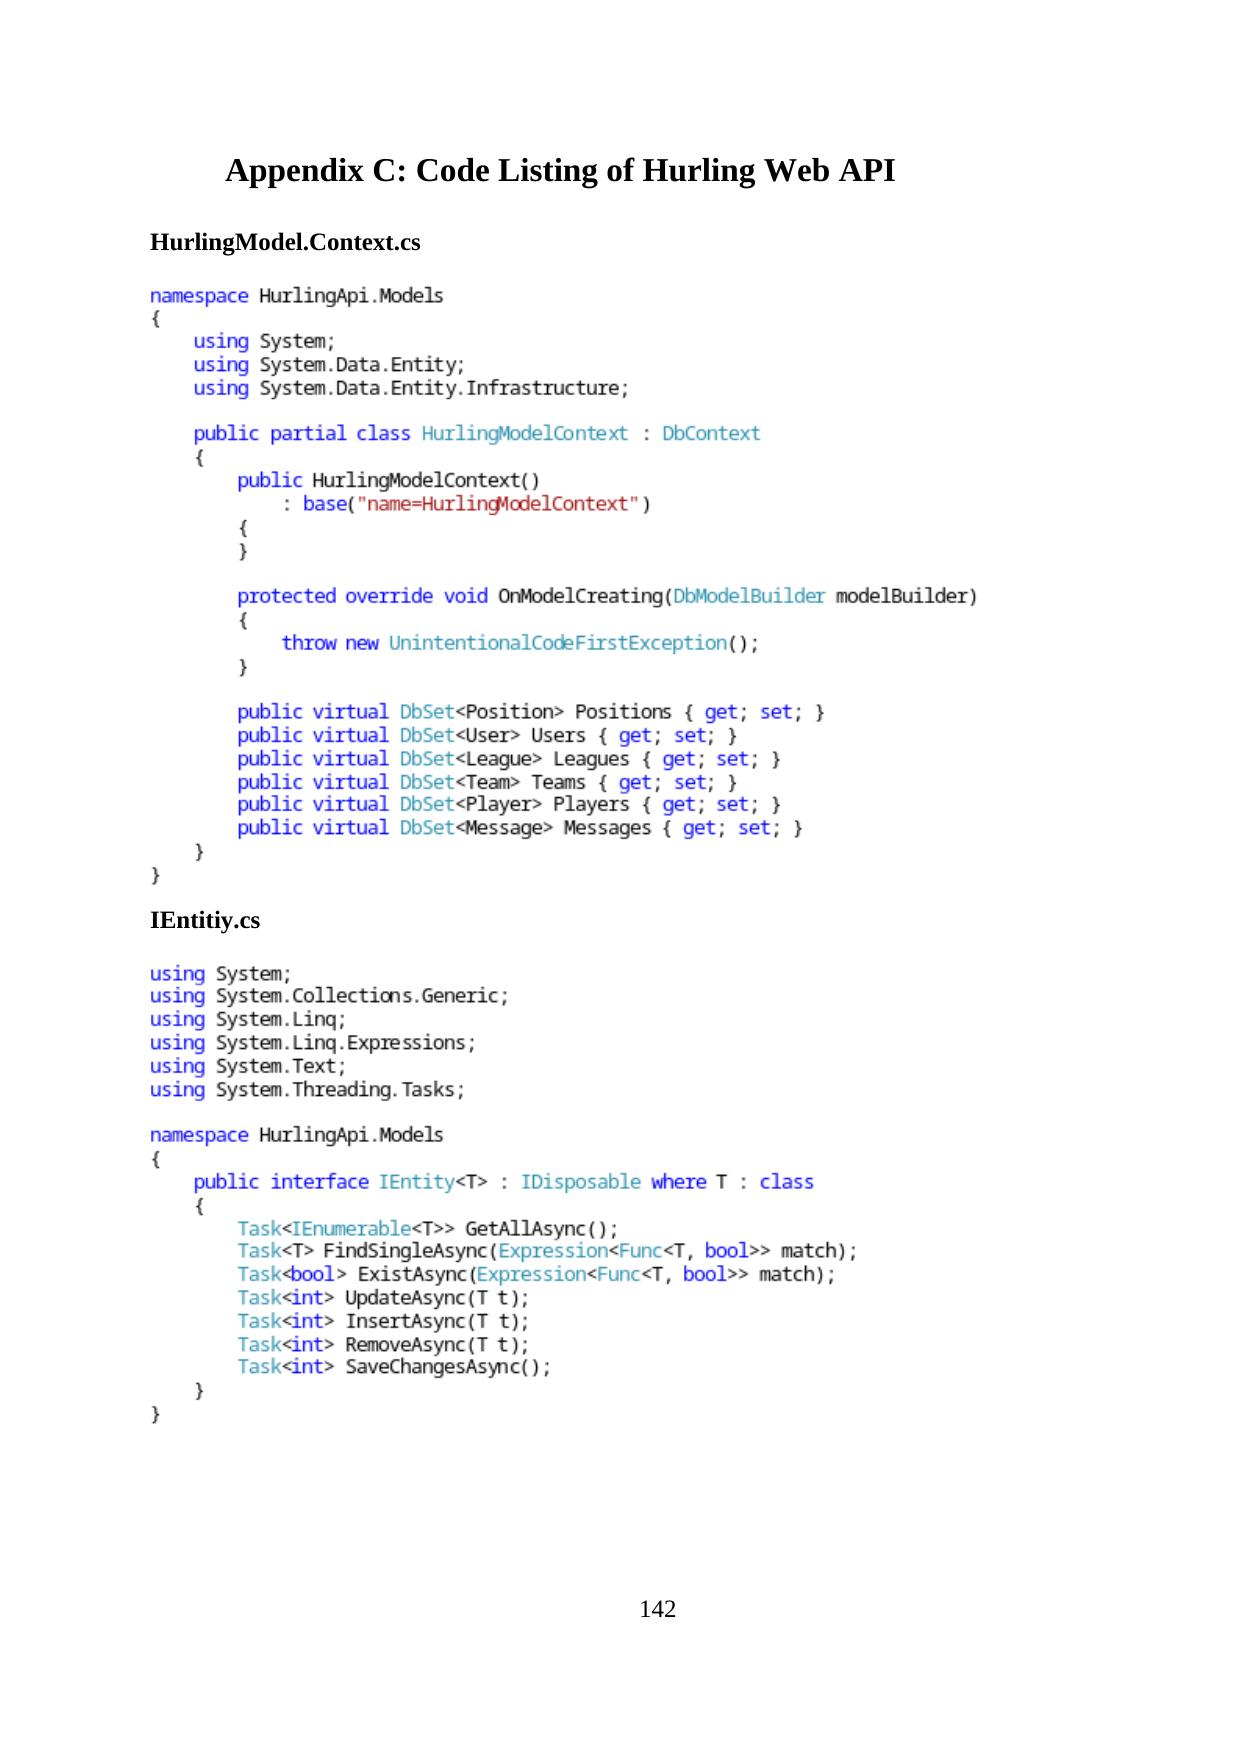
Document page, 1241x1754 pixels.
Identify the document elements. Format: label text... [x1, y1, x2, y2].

subtitle Appendix C: Code Listing of Hurling Web API [150, 150, 1090, 188]
subtitle HurlingModel.Context.cs [150, 227, 1090, 255]
subtitle IEntitiy.cs [150, 905, 1090, 934]
